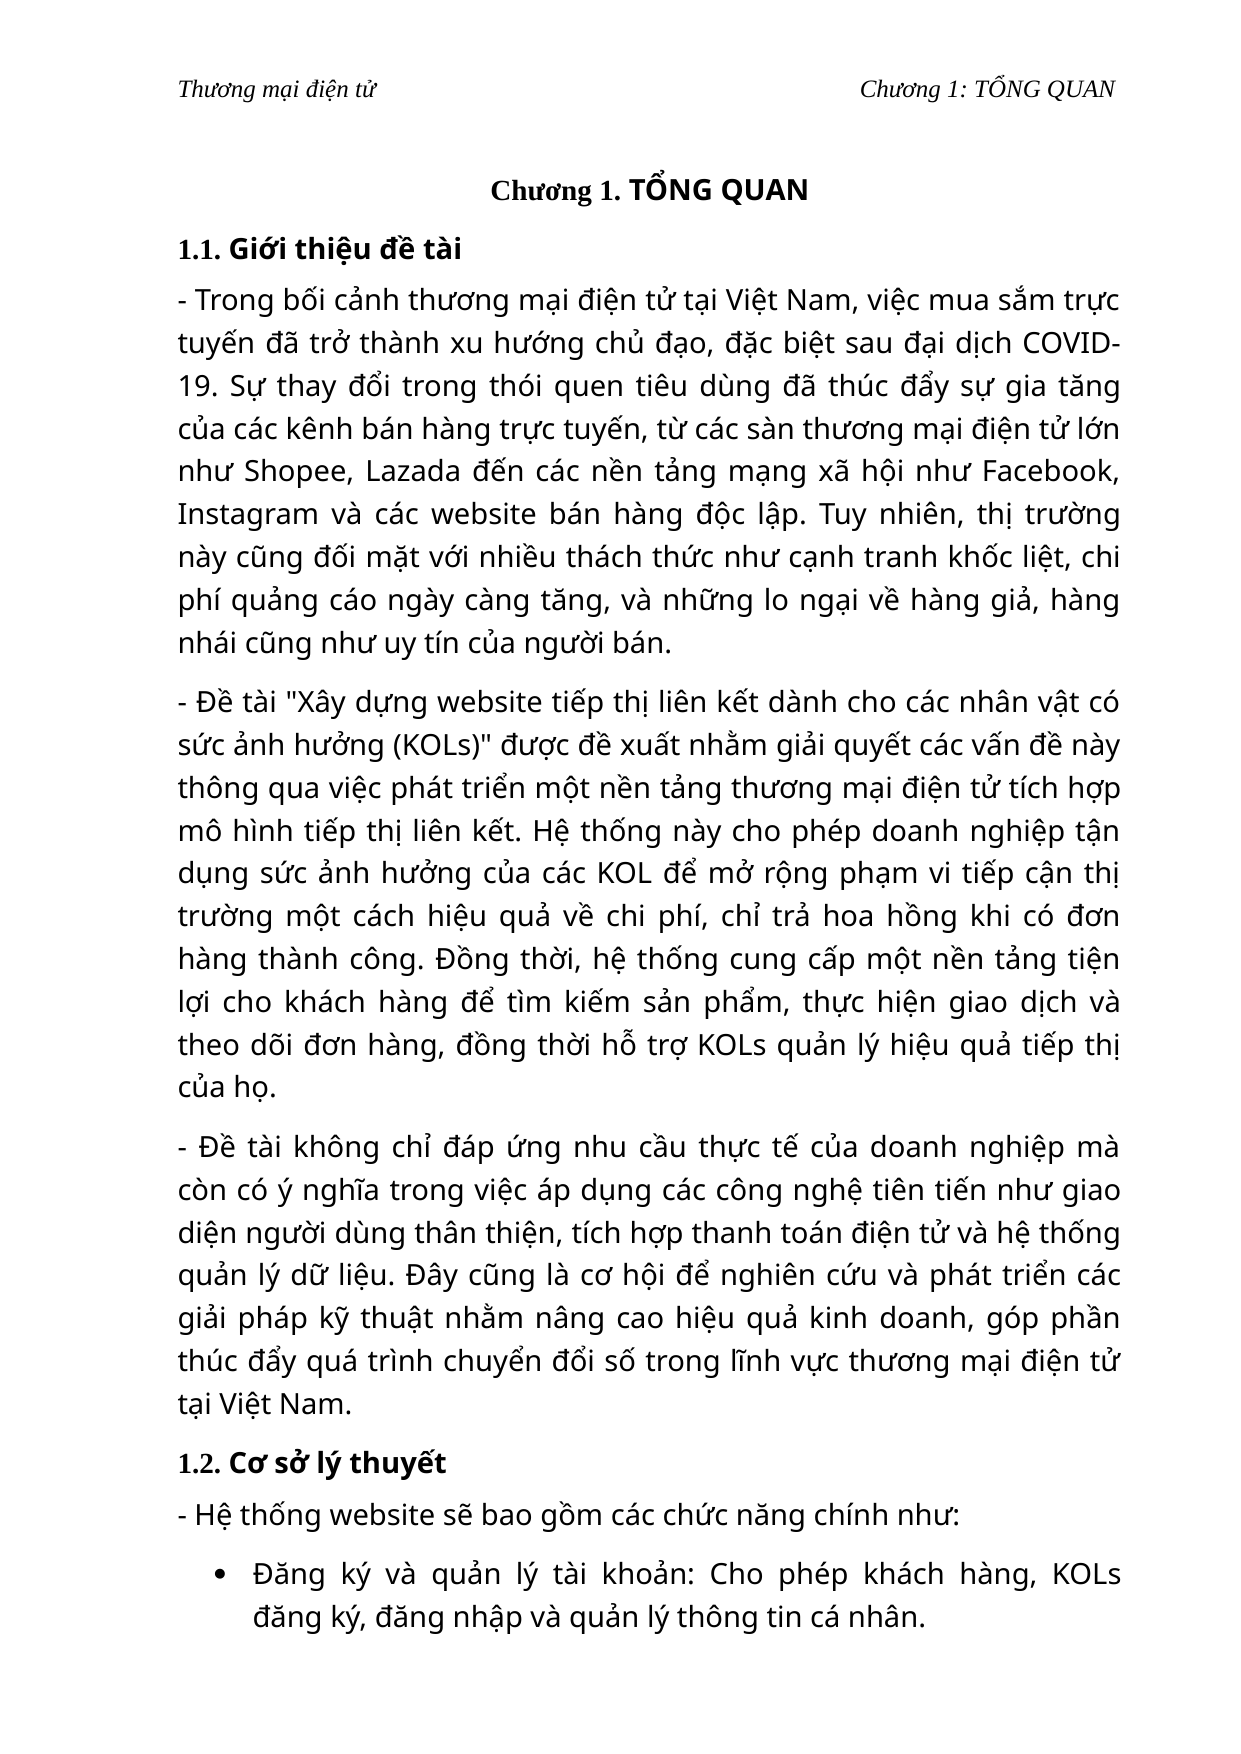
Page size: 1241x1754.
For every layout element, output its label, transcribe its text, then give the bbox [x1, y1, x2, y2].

text - Trong bối cảnh thương mại điện tử tại Việt Nam, việc mua sắm trực tuyến đã trở thành xu hướng chủ đạo, đặc biệt sau đại dịch COVID-19. Sự thay đổi trong thói quen tiêu dùng đã thúc đẩy sự gia tăng của các kênh bán hàng trực tuyến, từ các sàn thương mại điện tử lớn như Shopee, Lazada đến các nền tảng mạng xã hội như Facebook, Instagram và các website bán hàng độc lập. Tuy nhiên, thị trường này cũng đối mặt với nhiều thách thức như cạnh tranh khốc liệt, chi phí quảng cáo ngày càng tăng, và những lo ngại về hàng giả, hàng nhái cũng như uy tín của người bán. [177, 279, 1122, 662]
subtitle Cơ sở lý thuyết [177, 1443, 1122, 1482]
text - Đề tài không chỉ đáp ứng nhu cầu thực tế của doanh nghiệp mà còn có ý nghĩa trong việc áp dụng các công nghệ tiên tiến như giao diện người dùng thân thiện, tích hợp thanh toán điện tử và hệ thống quản lý dữ liệu. Đây cũng là cơ hội để nghiên cứu và phát triển các giải pháp kỹ thuật nhằm nâng cao hiệu quả kinh doanh, góp phần thúc đẩy quá trình chuyển đổi số trong lĩnh vực thương mại điện tử tại Việt Nam. [177, 1126, 1122, 1423]
list Đăng ký và quản lý tài khoản: Cho phép khách hàng, KOLs đăng ký, đăng nhập và quản lý thông tin cá nhân. [215, 1553, 1122, 1636]
text - Đề tài "Xây dựng website tiếp thị liên kết dành cho các nhân vật có sức ảnh hưởng (KOLs)" được đề xuất nhằm giải quyết các vấn đề này thông qua việc phát triển một nền tảng thương mại điện tử tích hợp mô hình tiếp thị liên kết. Hệ thống này cho phép doanh nghiệp tận dụng sức ảnh hưởng của các KOL để mở rộng phạm vi tiếp cận thị trường một cách hiệu quả về chi phí, chỉ trả hoa hồng khi có đơn hàng thành công. Đồng thời, hệ thống cung cấp một nền tảng tiện lợi cho khách hàng để tìm kiếm sản phẩm, thực hiện giao dịch và theo dõi đơn hàng, đồng thời hỗ trợ KOLs quản lý hiệu quả tiếp thị của họ. [177, 681, 1122, 1106]
subtitle Giới thiệu đề tài [177, 228, 1122, 268]
subtitle TỔNG QUAN [177, 169, 1122, 208]
text - Hệ thống website sẽ bao gồm các chức năng chính như: [177, 1494, 1122, 1533]
